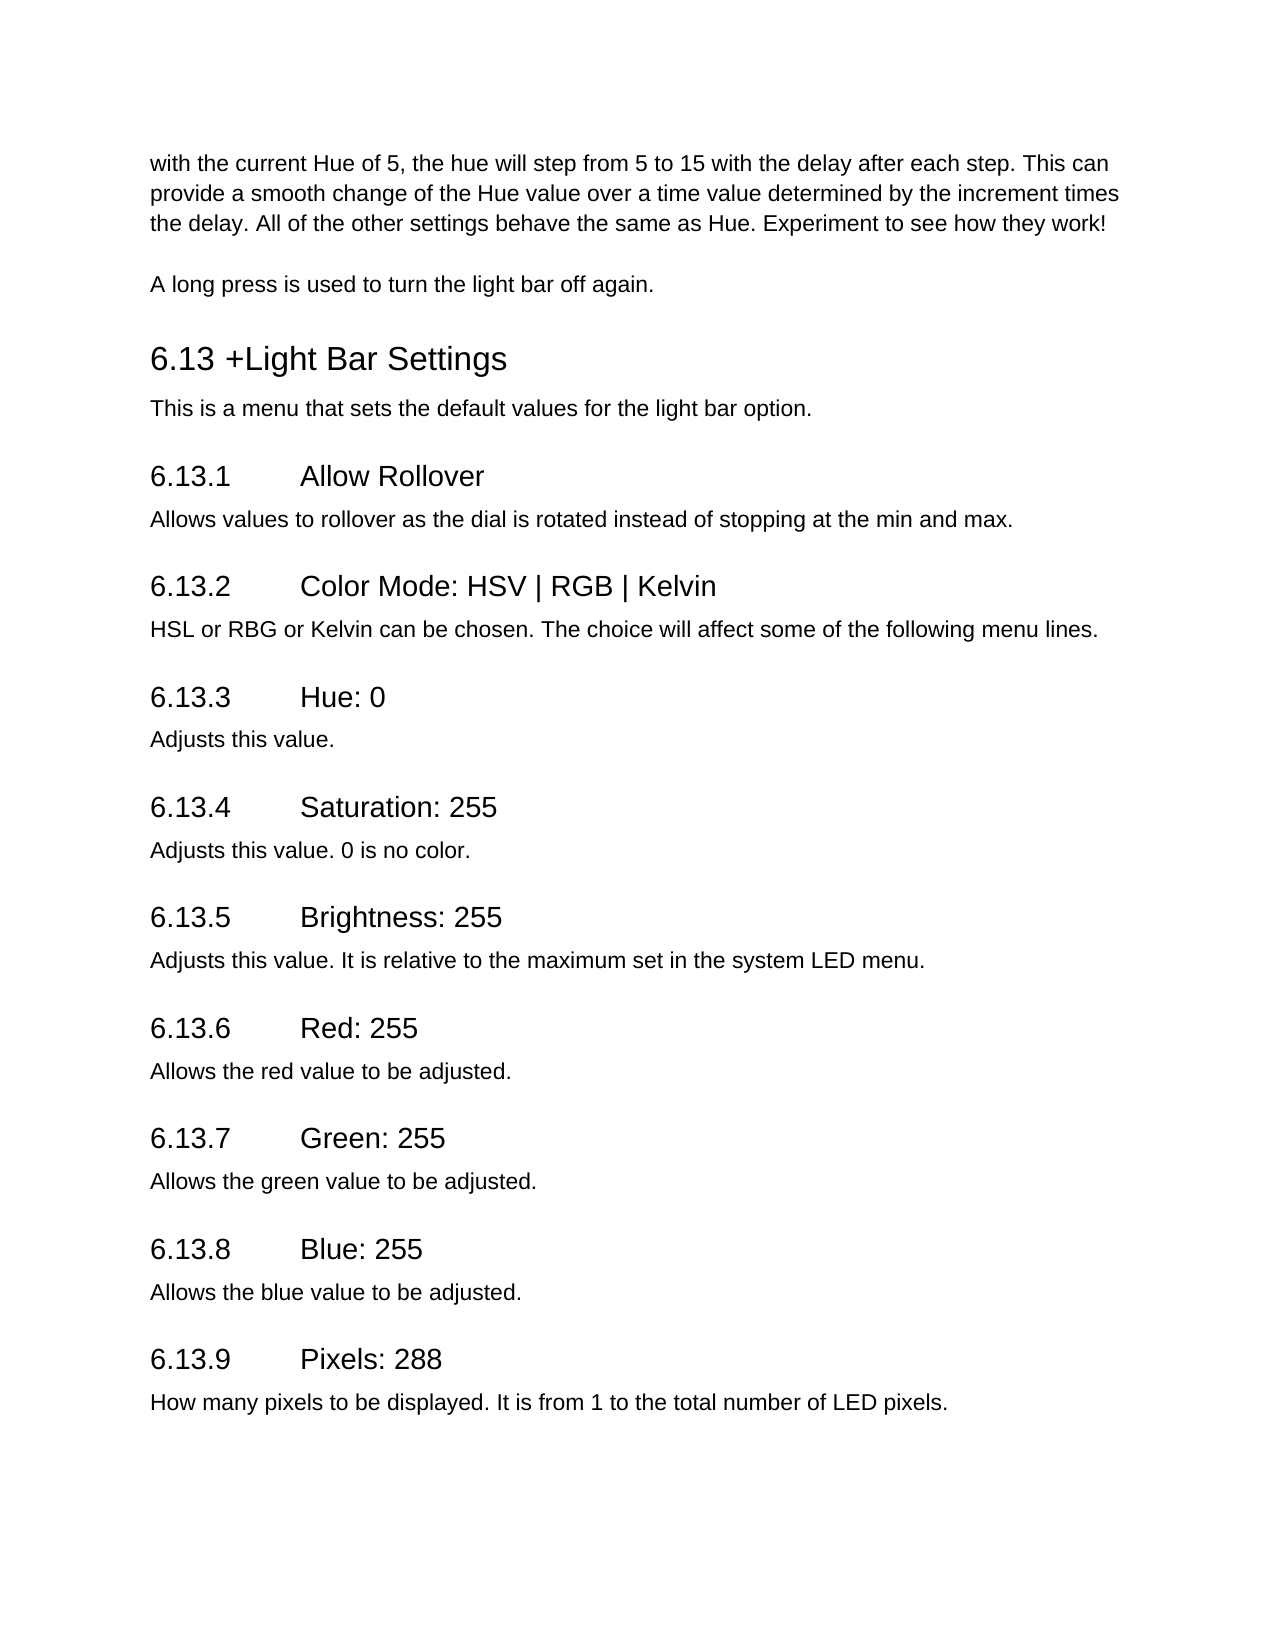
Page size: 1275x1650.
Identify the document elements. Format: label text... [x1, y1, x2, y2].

text Adjusts this value. 0 is no color. [150, 837, 1125, 863]
text Allows the blue value to be adjusted. [150, 1278, 1125, 1305]
text Allows values to rollover as the dial is rotated instead of stopping at the min and max. [150, 506, 1125, 532]
subtitle Green: 255 [150, 1121, 1125, 1155]
subtitle Color Mode: HSV | RGB | Kelvin [150, 569, 1125, 603]
subtitle Saturation: 255 [150, 790, 1125, 823]
text Adjusts this value. [150, 726, 1125, 753]
subtitle Brightness: 255 [150, 900, 1125, 934]
text How many pixels to be displayed. It is from 1 to the total number of LED pixels. [150, 1389, 1125, 1415]
subtitle Red: 255 [150, 1011, 1125, 1044]
text This is a menu that sets the default values for the light bar option. [150, 395, 1125, 422]
text A long press is used to turn the light bar off again. [150, 271, 1125, 297]
text Allows the red value to be adjusted. [150, 1058, 1125, 1084]
subtitle Hue: 0 [150, 679, 1125, 713]
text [150, 150, 1125, 237]
text Adjusts this value. It is relative to the maximum set in the system LED menu. [150, 947, 1125, 974]
text Allows the green value to be adjusted. [150, 1168, 1125, 1194]
text HSL or RBG or Kelvin can be chosen. The choice will affect some of the following menu lines. [150, 616, 1125, 642]
subtitle +Light Bar Settings [150, 338, 1125, 377]
subtitle Pixels: 288 [150, 1342, 1125, 1376]
subtitle Blue: 255 [150, 1232, 1125, 1265]
subtitle Allow Rollover [150, 459, 1125, 492]
